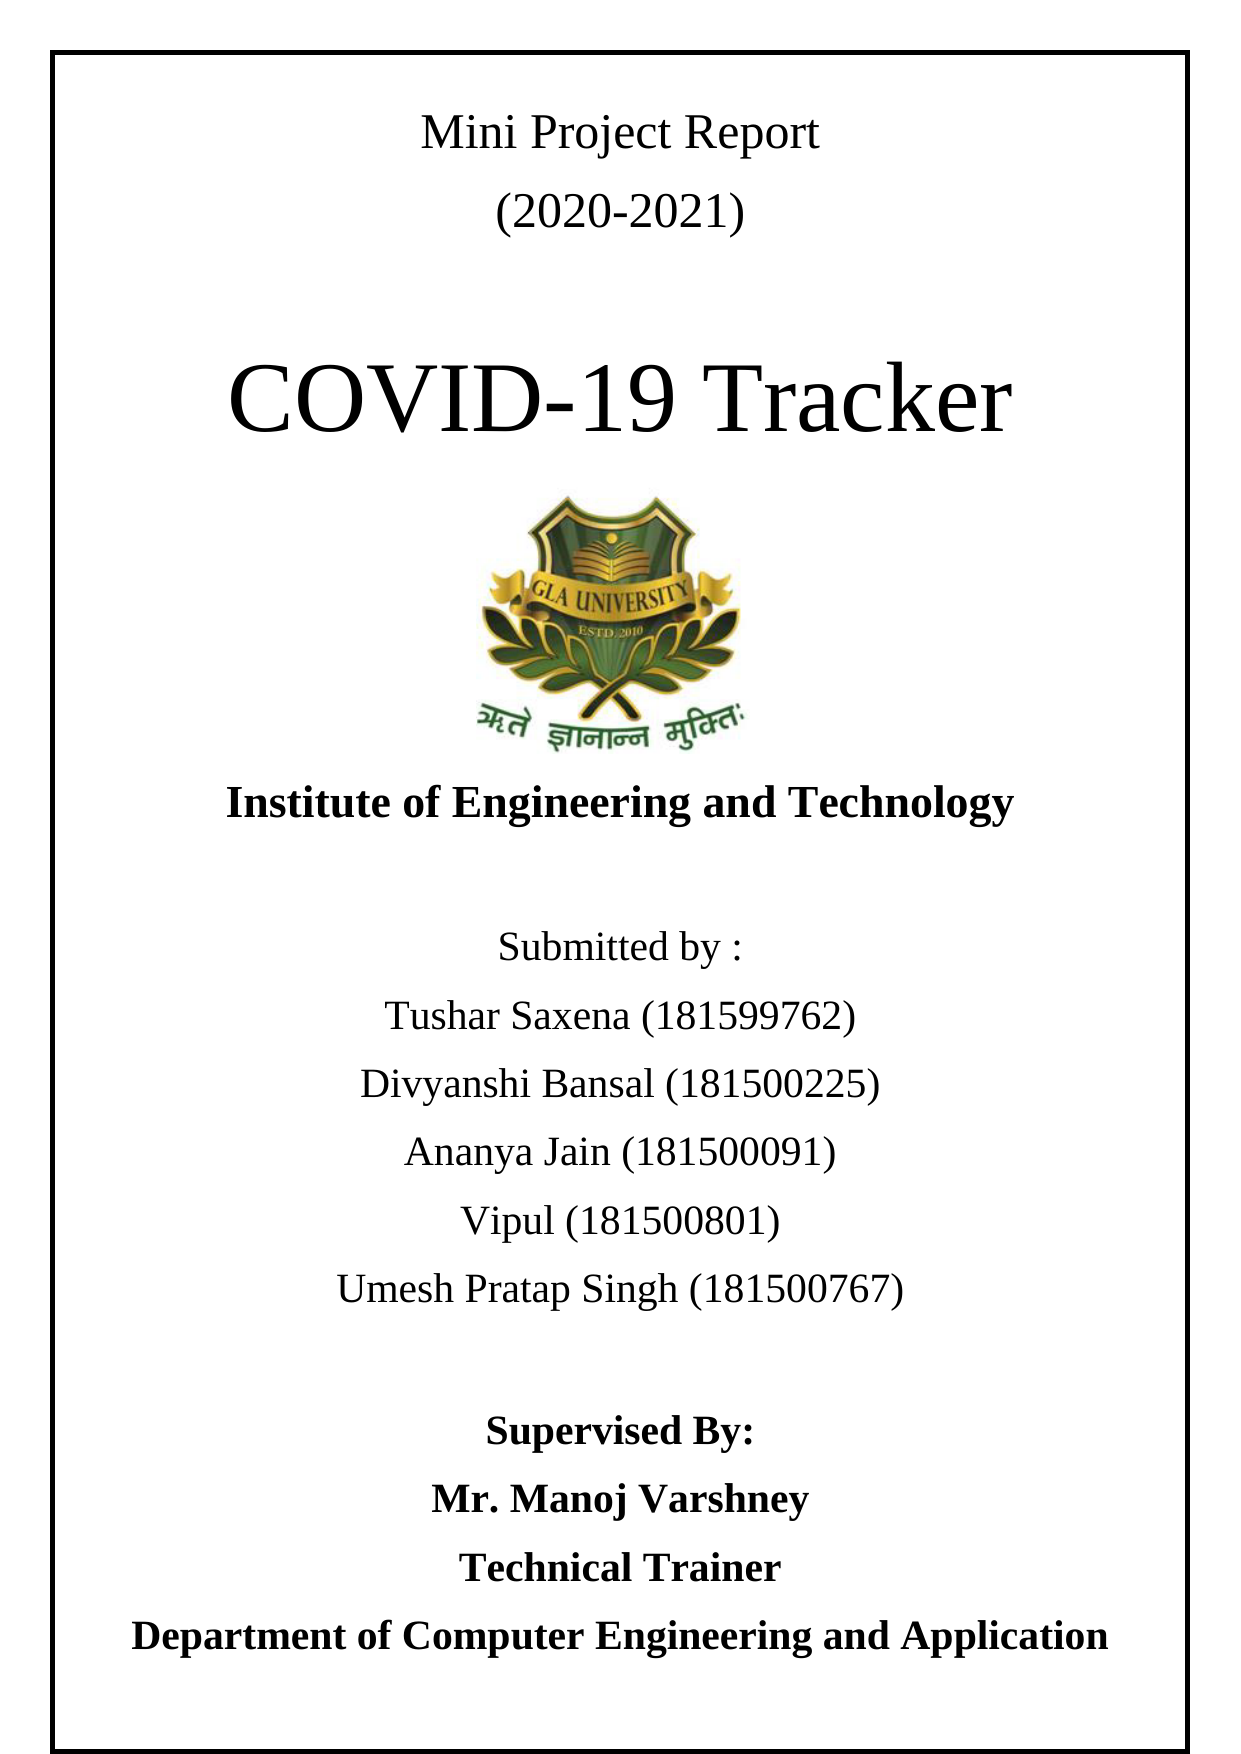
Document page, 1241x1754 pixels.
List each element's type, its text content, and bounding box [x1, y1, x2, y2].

text Institute of Engineering and Technology [75, 775, 1165, 827]
text Technical Trainer [75, 1542, 1165, 1590]
text Mini Project Report [75, 102, 1165, 159]
text Ananya Jain (181500091) [75, 1127, 1165, 1175]
text Umesh Pratap Singh (181500767) [75, 1263, 1165, 1311]
text COVID-19 Tracker [75, 338, 1165, 453]
text Supervised By: [75, 1405, 1165, 1453]
text Submitted by : [75, 922, 1165, 970]
text Divyanshi Bansal (181500225) [75, 1058, 1165, 1106]
text Vipul (181500801) [75, 1195, 1165, 1243]
text Tushar Saxena (181599762) [75, 990, 1165, 1038]
text Mr. Manoj Varshney [75, 1474, 1165, 1522]
text (2020-2021) [75, 181, 1165, 238]
text Department of Computer Engineering and Application [75, 1610, 1165, 1658]
